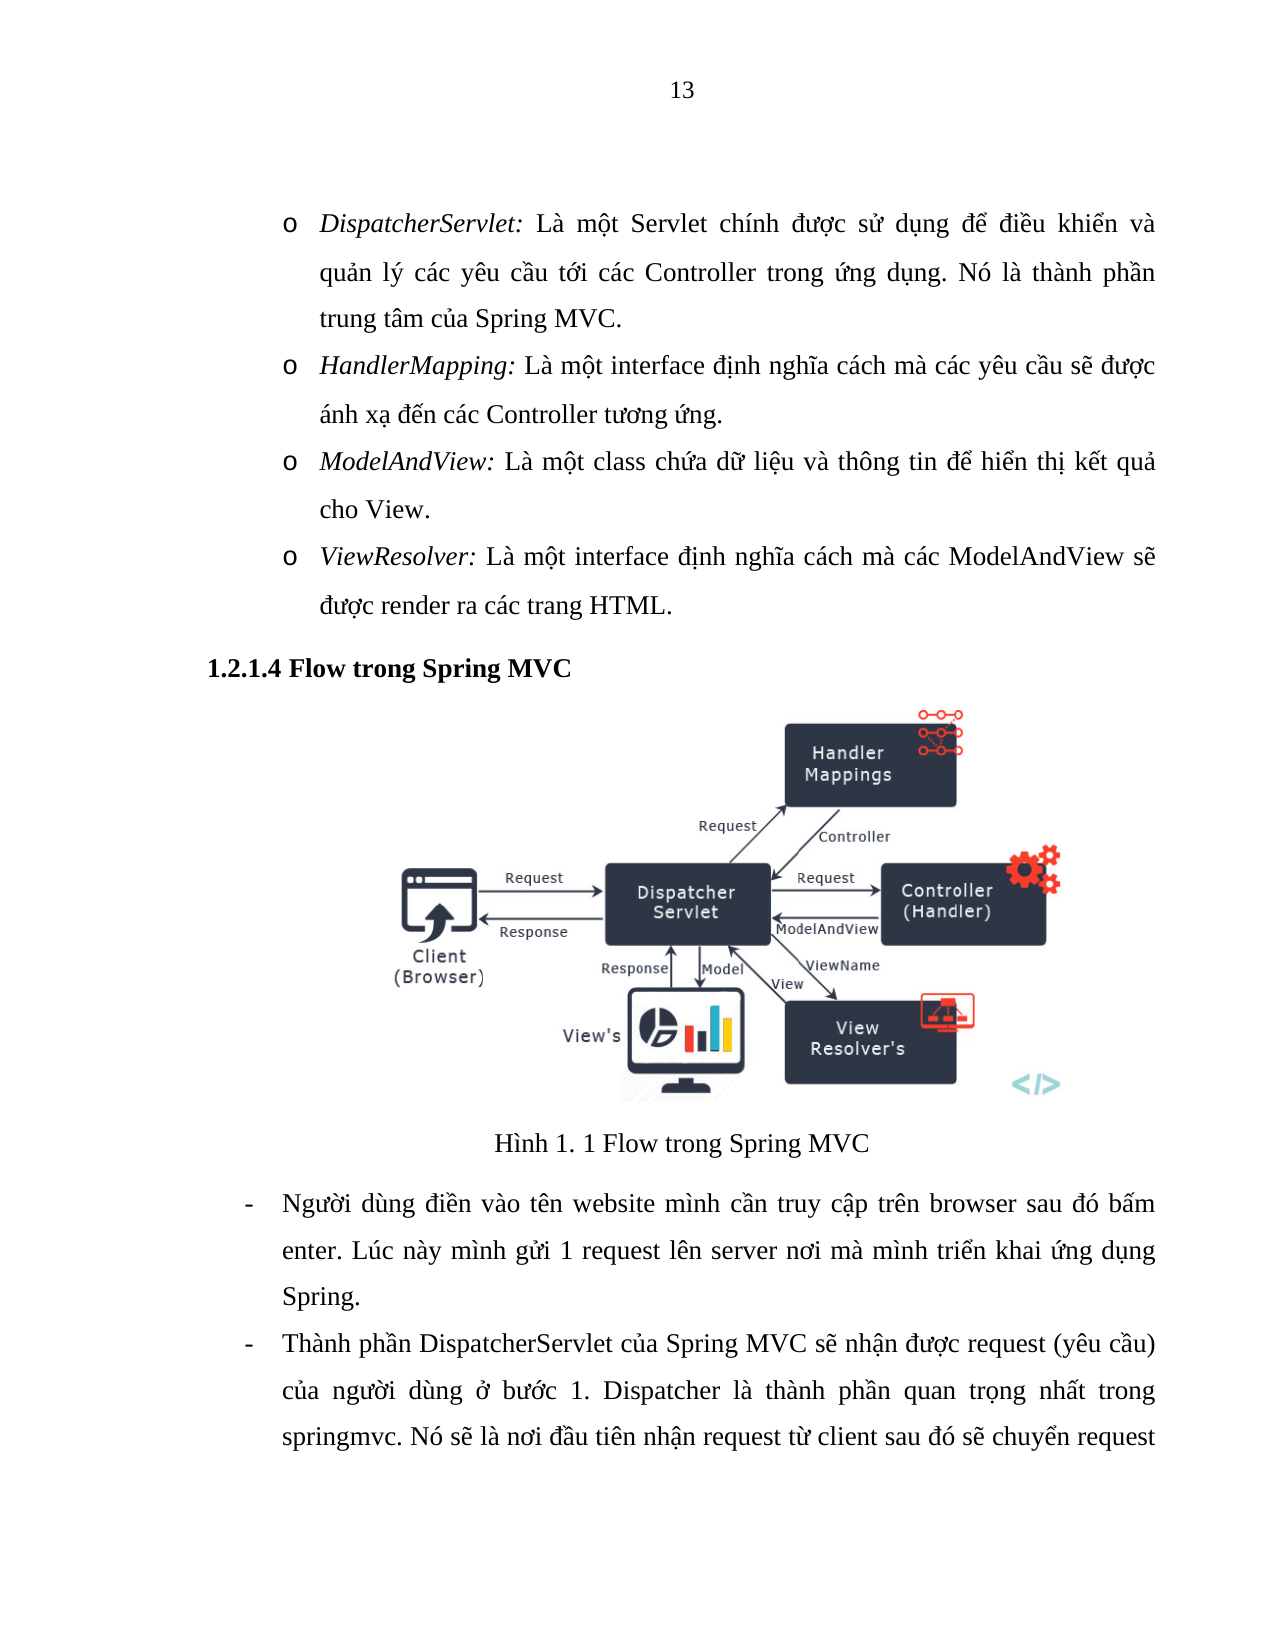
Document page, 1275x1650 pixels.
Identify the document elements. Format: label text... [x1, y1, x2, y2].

list Người dùng điền vào tên website mình cần truy cập trên browser sau đó bấm enter. Lúc này mình gửi 1 request lên server nơi mà mình triển khai ứng dụng Spring. [244, 1187, 1157, 1312]
list Flow trong Spring MVC [207, 653, 1157, 684]
list ModelAndView: Là một class chứa dữ liệu và thông tin để hiển thị kết quả cho View. [282, 445, 1157, 525]
picture [325, 699, 1114, 1112]
list DispatcherServlet: Là một Servlet chính được sử dụng để điều khiển và quản lý các yêu cầu tới các Controller trong ứng dụng. Nó là thành phần trung tâm của Spring MVC. [282, 207, 1157, 333]
list HandlerMapping: Là một interface định nghĩa cách mà các yêu cầu sẽ được ánh xạ đến các Controller tương ứng. [282, 349, 1157, 429]
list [244, 1327, 1157, 1452]
list ViewResolver: Là một interface định nghĩa cách mà các ModelAndView sẽ được render ra các trang HTML. [282, 540, 1157, 620]
